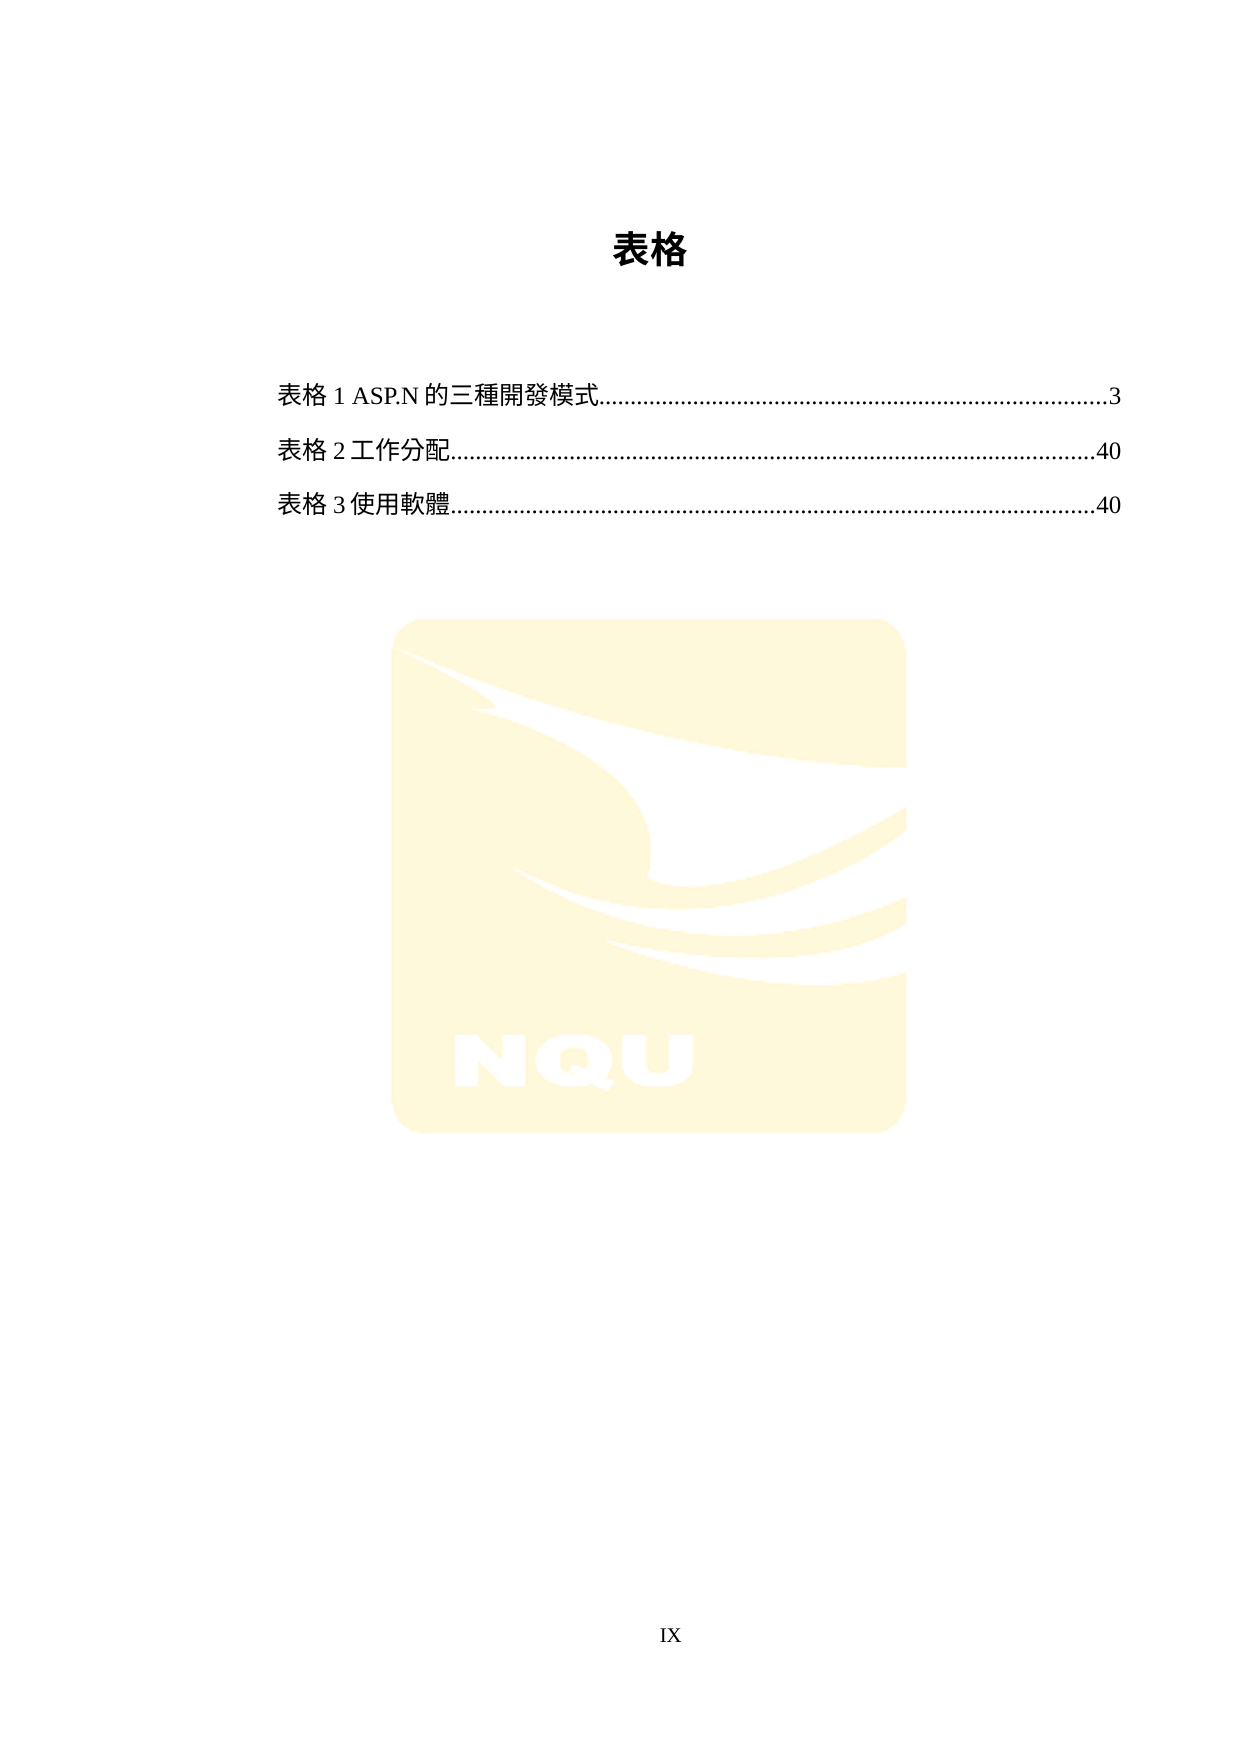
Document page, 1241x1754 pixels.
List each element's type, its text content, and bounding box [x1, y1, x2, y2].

subtitle 表格 [177, 220, 1122, 274]
text 表格 1 ASP.N的三種開發模式 3 [227, 376, 1122, 412]
text 表格 2工作分配 40 [227, 430, 1122, 466]
text 表格 3使用軟體 40 [227, 484, 1122, 521]
